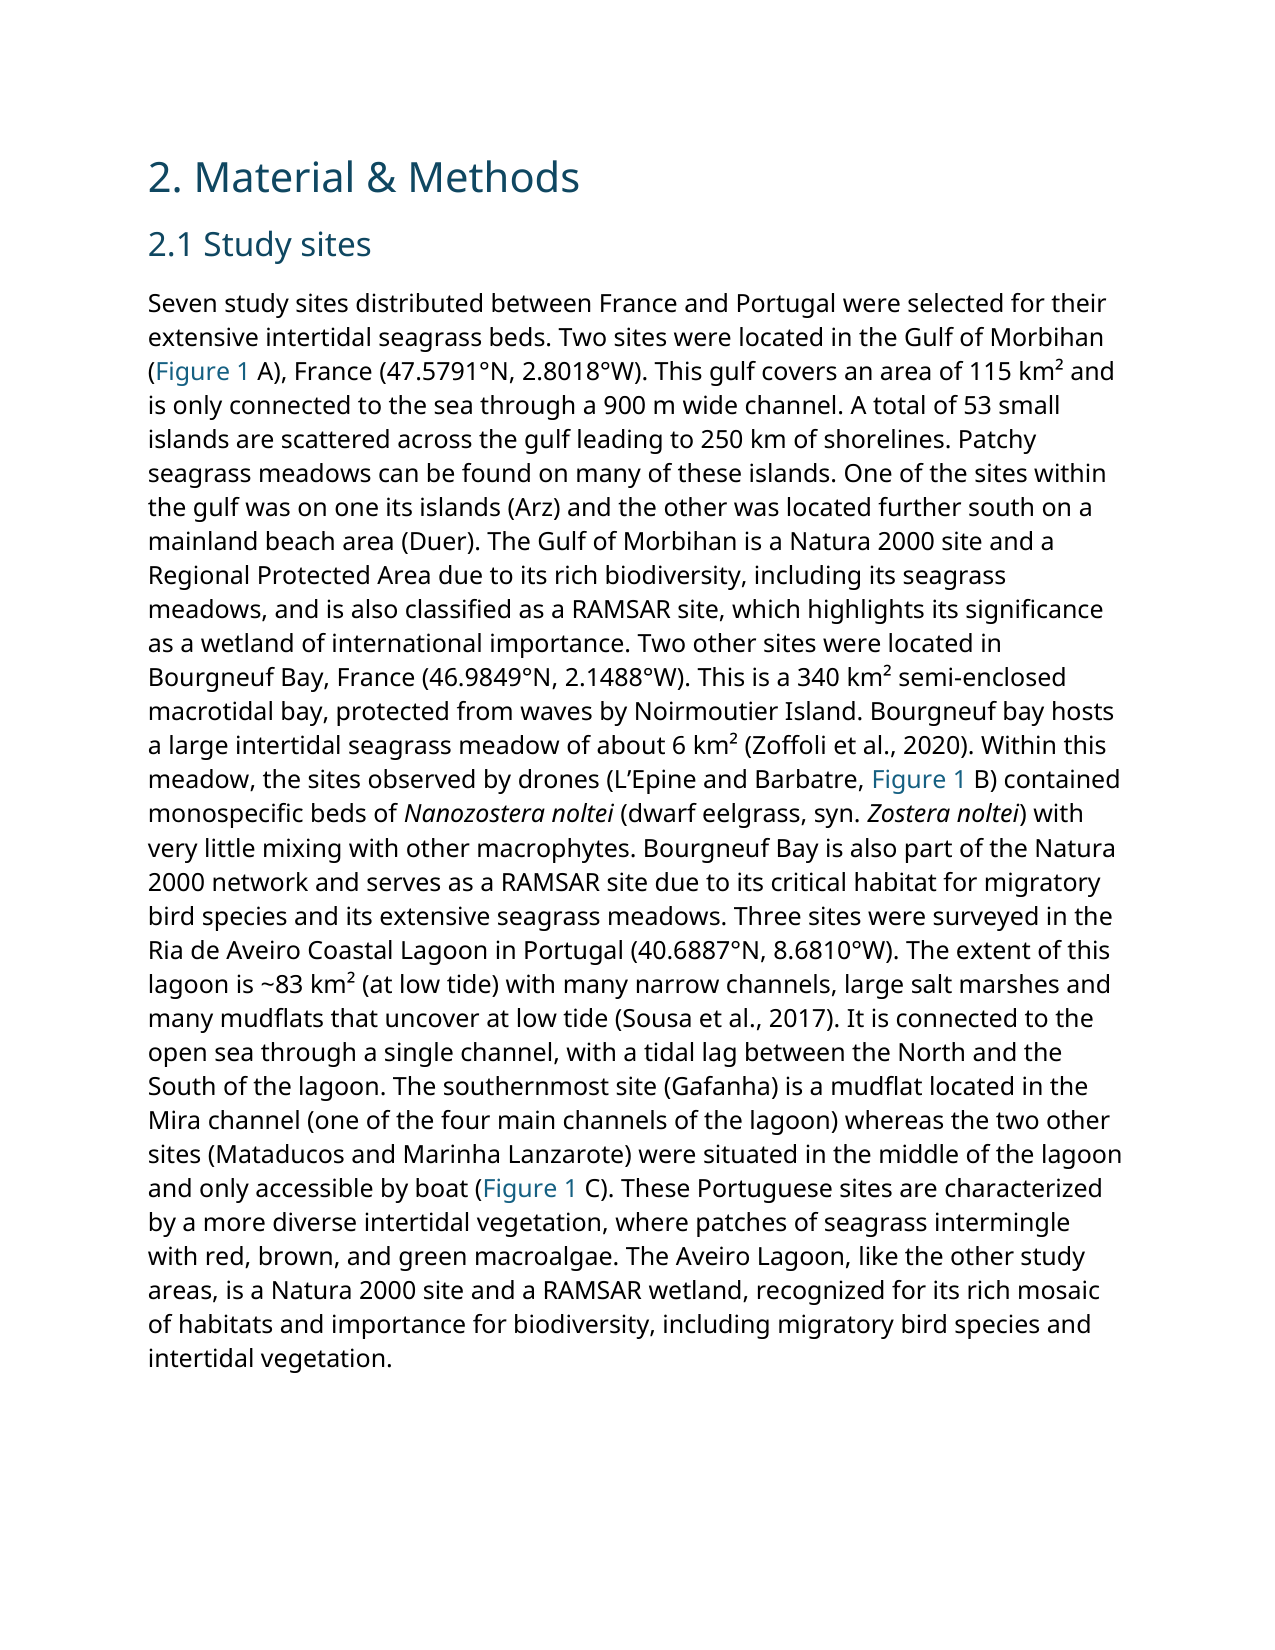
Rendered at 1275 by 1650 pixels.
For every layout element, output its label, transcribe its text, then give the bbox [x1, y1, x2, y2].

text Seven study sites distributed between France and Portugal were selected for their extensive intertidal seagrass beds. Two sites were located in the Gulf of Morbihan (Figure 1 A), France (47.5791°N, 2.8018°W). This gulf covers an area of 115 km² and is only connected to the sea through a 900 m wide channel. A total of 53 small islands are scattered across the gulf leading to 250 km of shorelines. Patchy seagrass meadows can be found on many of these islands. One of the sites within the gulf was on one its islands (Arz) and the other was located further south on a mainland beach area (Duer). The Gulf of Morbihan is a Natura 2000 site and a Regional Protected Area due to its rich biodiversity, including its seagrass meadows, and is also classified as a RAMSAR site, which highlights its significance as a wetland of international importance. Two other sites were located in Bourgneuf Bay, France (46.9849°N, 2.1488°W). This is a 340 km² semi-enclosed macrotidal bay, protected from waves by Noirmoutier Island. Bourgneuf bay hosts a large intertidal seagrass meadow of about 6 km² (Zoffoli et al., 2020). Within this meadow, the sites observed by drones (L’Epine and Barbatre, Figure 1 B) contained monospecific beds of Nanozostera noltei (dwarf eelgrass, syn. Zostera noltei) with very little mixing with other macrophytes. Bourgneuf Bay is also part of the Natura 2000 network and serves as a RAMSAR site due to its critical habitat for migratory bird species and its extensive seagrass meadows. Three sites were surveyed in the Ria de Aveiro Coastal Lagoon in Portugal (40.6887°N, 8.6810°W). The extent of this lagoon is ~83 km² (at low tide) with many narrow channels, large salt marshes and many mudflats that uncover at low tide (Sousa et al., 2017). It is connected to the open sea through a single channel, with a tidal lag between the North and the South of the lagoon. The southernmost site (Gafanha) is a mudflat located in the Mira channel (one of the four main channels of the lagoon) whereas the two other sites (Mataducos and Marinha Lanzarote) were situated in the middle of the lagoon and only accessible by boat (Figure 1 C). These Portuguese sites are characterized by a more diverse intertidal vegetation, where patches of seagrass intermingle with red, brown, and green macroalgae. The Aveiro Lagoon, like the other study areas, is a Natura 2000 site and a RAMSAR wetland, recognized for its rich mosaic of habitats and importance for biodiversity, including migratory bird species and intertidal vegetation. [148, 285, 1127, 1375]
subtitle 2.1 Study sites [148, 221, 1127, 266]
subtitle 2. Material & Methods [148, 148, 1127, 204]
